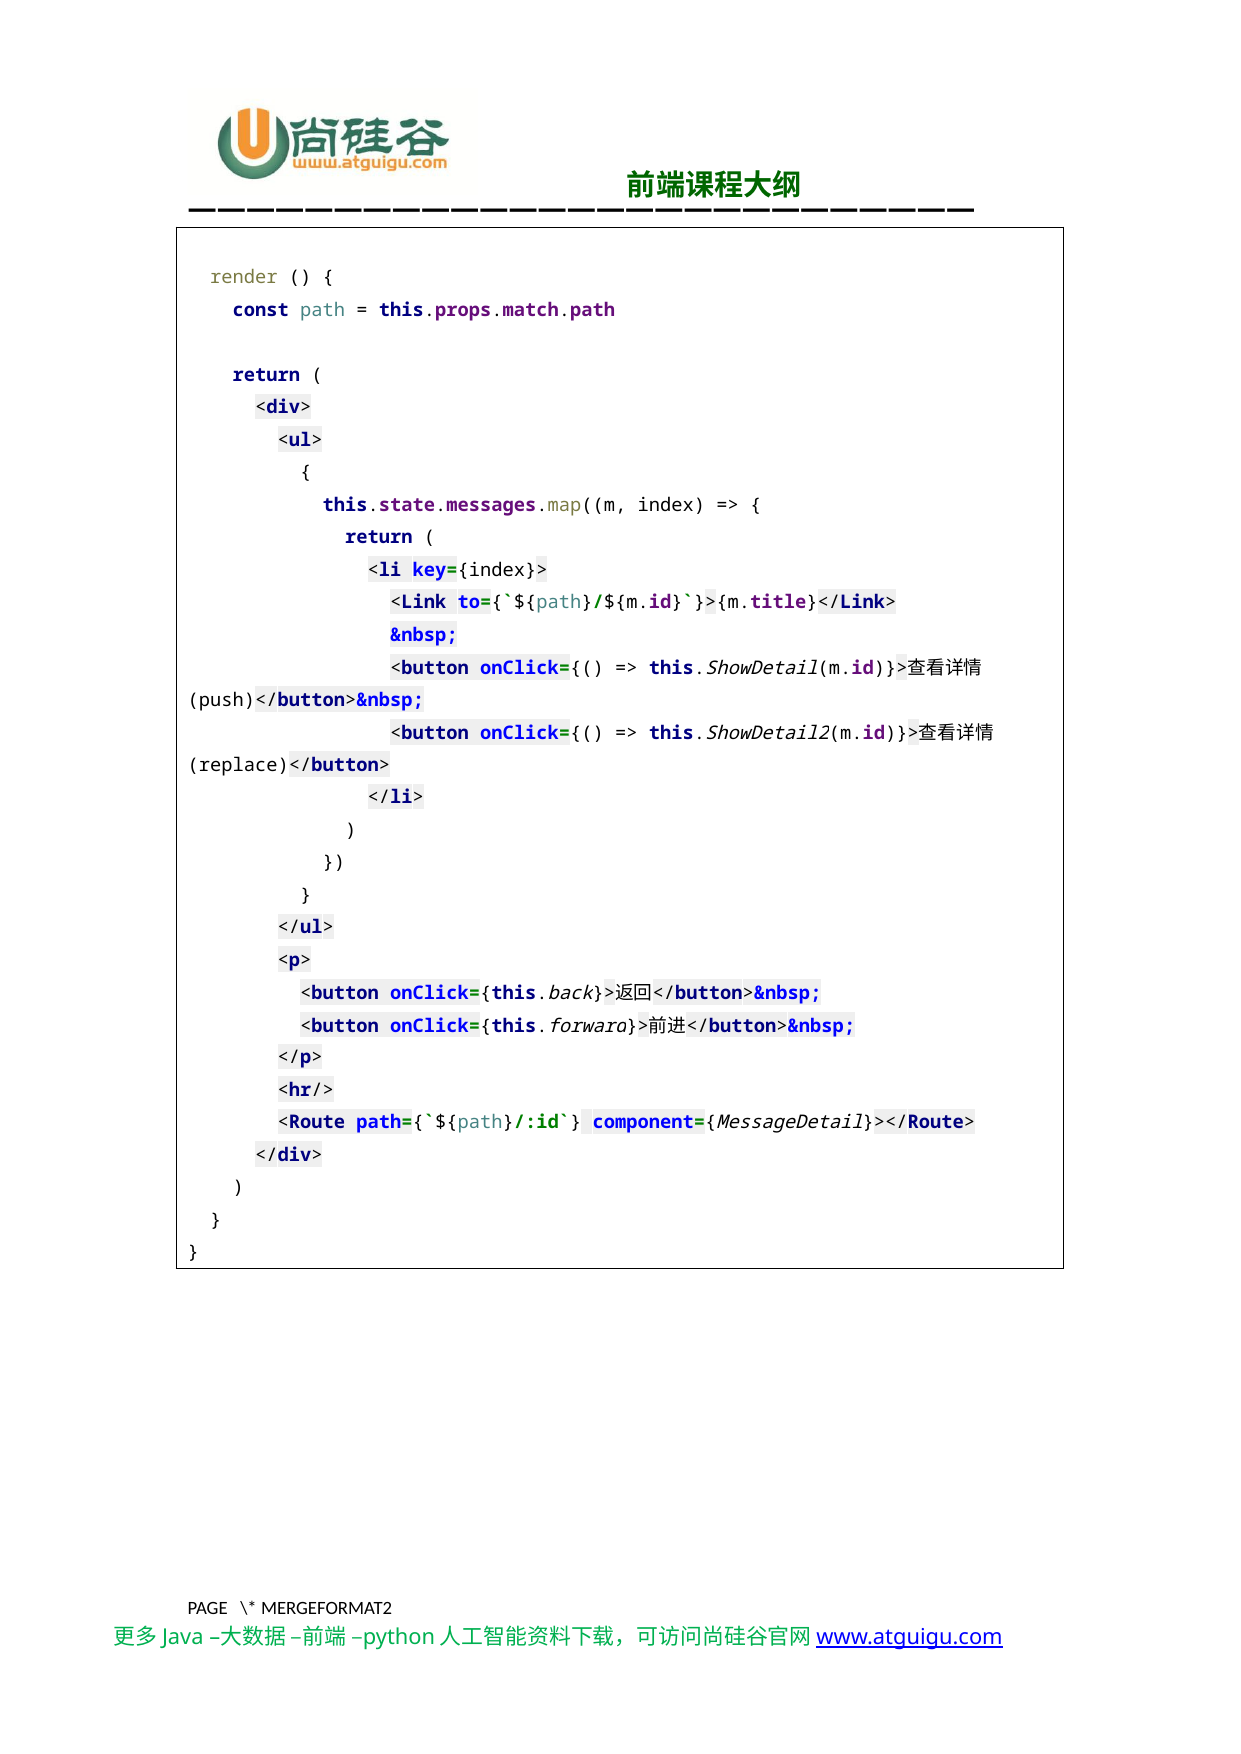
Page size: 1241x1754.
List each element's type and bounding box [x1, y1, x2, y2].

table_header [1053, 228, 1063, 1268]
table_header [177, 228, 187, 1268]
picture [187, 88, 479, 195]
